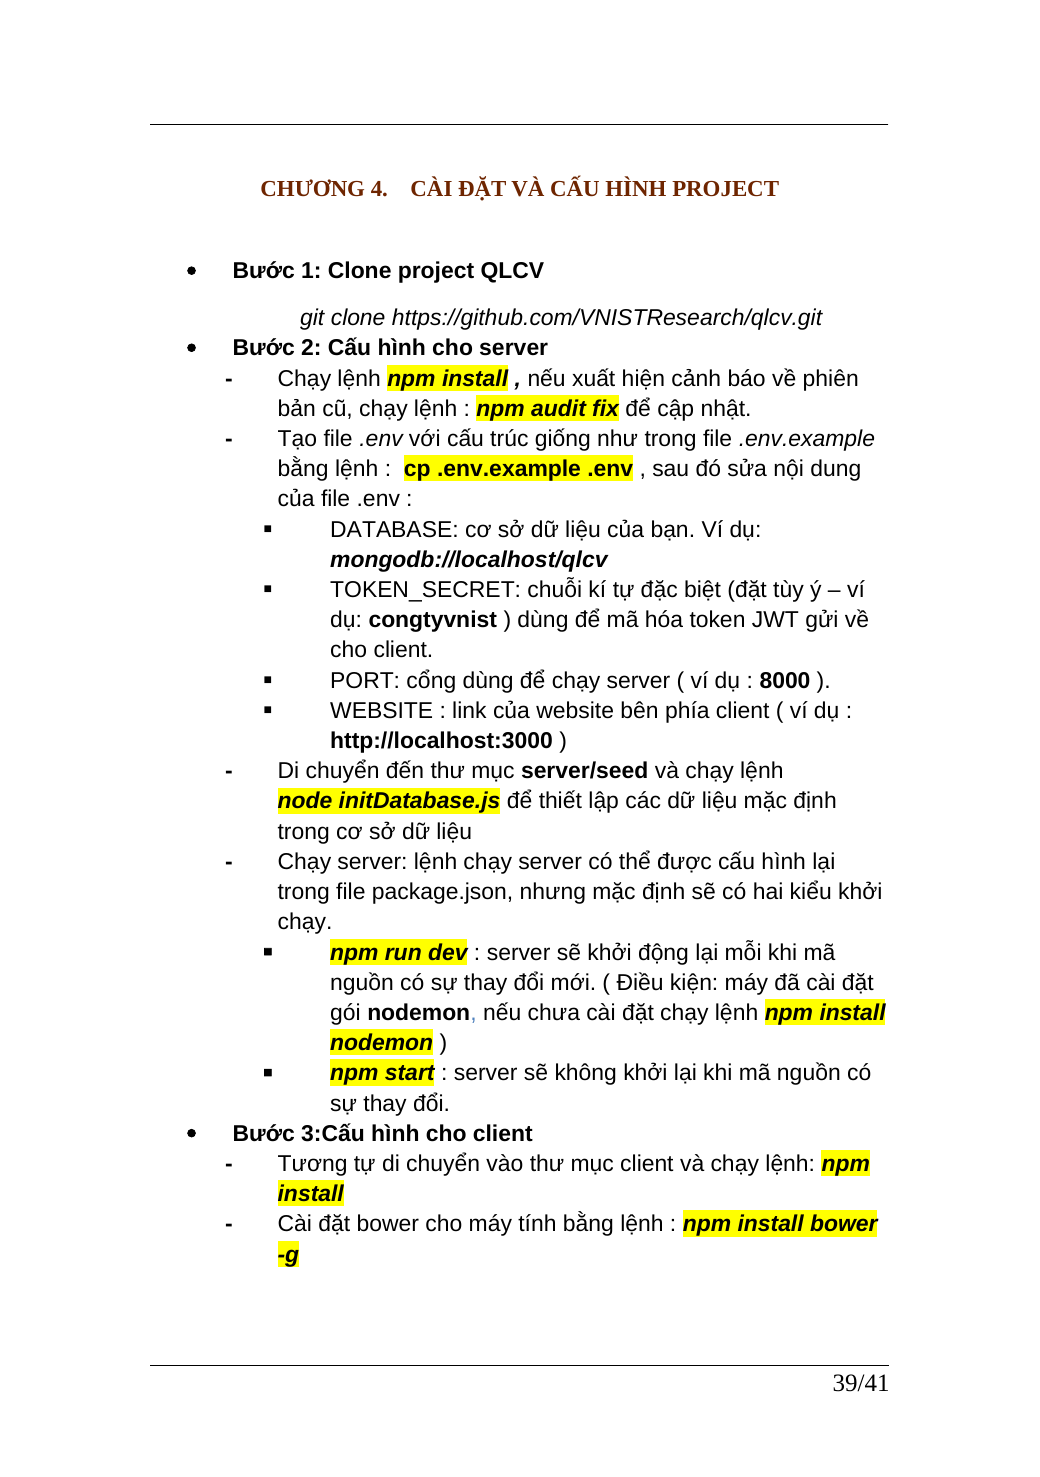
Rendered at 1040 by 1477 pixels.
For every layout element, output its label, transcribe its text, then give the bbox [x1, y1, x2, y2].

list Di chuyển đến thư mục server/seed và chạy lệnh [225, 757, 889, 783]
list Tương tự di chuyển vào thư mục client và chạy lệnh: npm install [225, 1150, 889, 1206]
list Bước 1: Clone project QLCV [187, 257, 889, 283]
list Cài đặt bower cho máy tính bằng lệnh : npm install bower -g [225, 1210, 889, 1267]
list PORT: cổng dùng để chạy server ( ví dụ : 8000 ). [262, 667, 889, 693]
list node initDatabase.js để thiết lập các dữ liệu mặc định trong cơ sở dữ liệu [277, 787, 889, 844]
list npm run dev : server sẽ khởi động lại mỗi khi mã nguồn có sự thay đổi mới. ( Điều kiện: máy đã cài đặt gói nodemon, nếu chưa cài đặt chạy lệnh npm install nodemon ) [262, 938, 889, 1055]
list DATABASE: cơ sở dữ liệu của bạn. Ví dụ: mongodb://localhost/qlcv [262, 516, 889, 572]
list Bước 3:Cấu hình cho client [187, 1120, 889, 1146]
list Tạo file .env với cấu trúc giống như trong file .env.example bằng lệnh : cp .env.example .env , sau đó sửa nội dung của file .env : [225, 425, 889, 512]
text git clone https://github.com/VNISTResearch/qlcv.git [225, 304, 889, 330]
list WEBSITE : link của website bên phía client ( ví dụ : http://localhost:3000 ) [262, 697, 889, 753]
subtitle Cài đặt và cấu hình project [150, 175, 889, 201]
list Chạy server: lệnh chạy server có thể được cấu hình lại trong file package.json, nhưng mặc định sẽ có hai kiểu khởi chạy. [225, 848, 889, 934]
list TOKEN_SECRET: chuỗi kí tự đặc biệt (đặt tùy ý – ví dụ: congtyvnist ) dùng để mã hóa token JWT gửi về cho client. [262, 576, 889, 663]
list Bước 2: Cấu hình cho server [187, 334, 889, 361]
list Chạy lệnh npm install , nếu xuất hiện cảnh báo về phiên bản cũ, chạy lệnh : npm audit fix để cập nhật. [225, 364, 889, 421]
list npm start : server sẽ không khởi lại khi mã nguồn có sự thay đổi. [262, 1059, 889, 1116]
